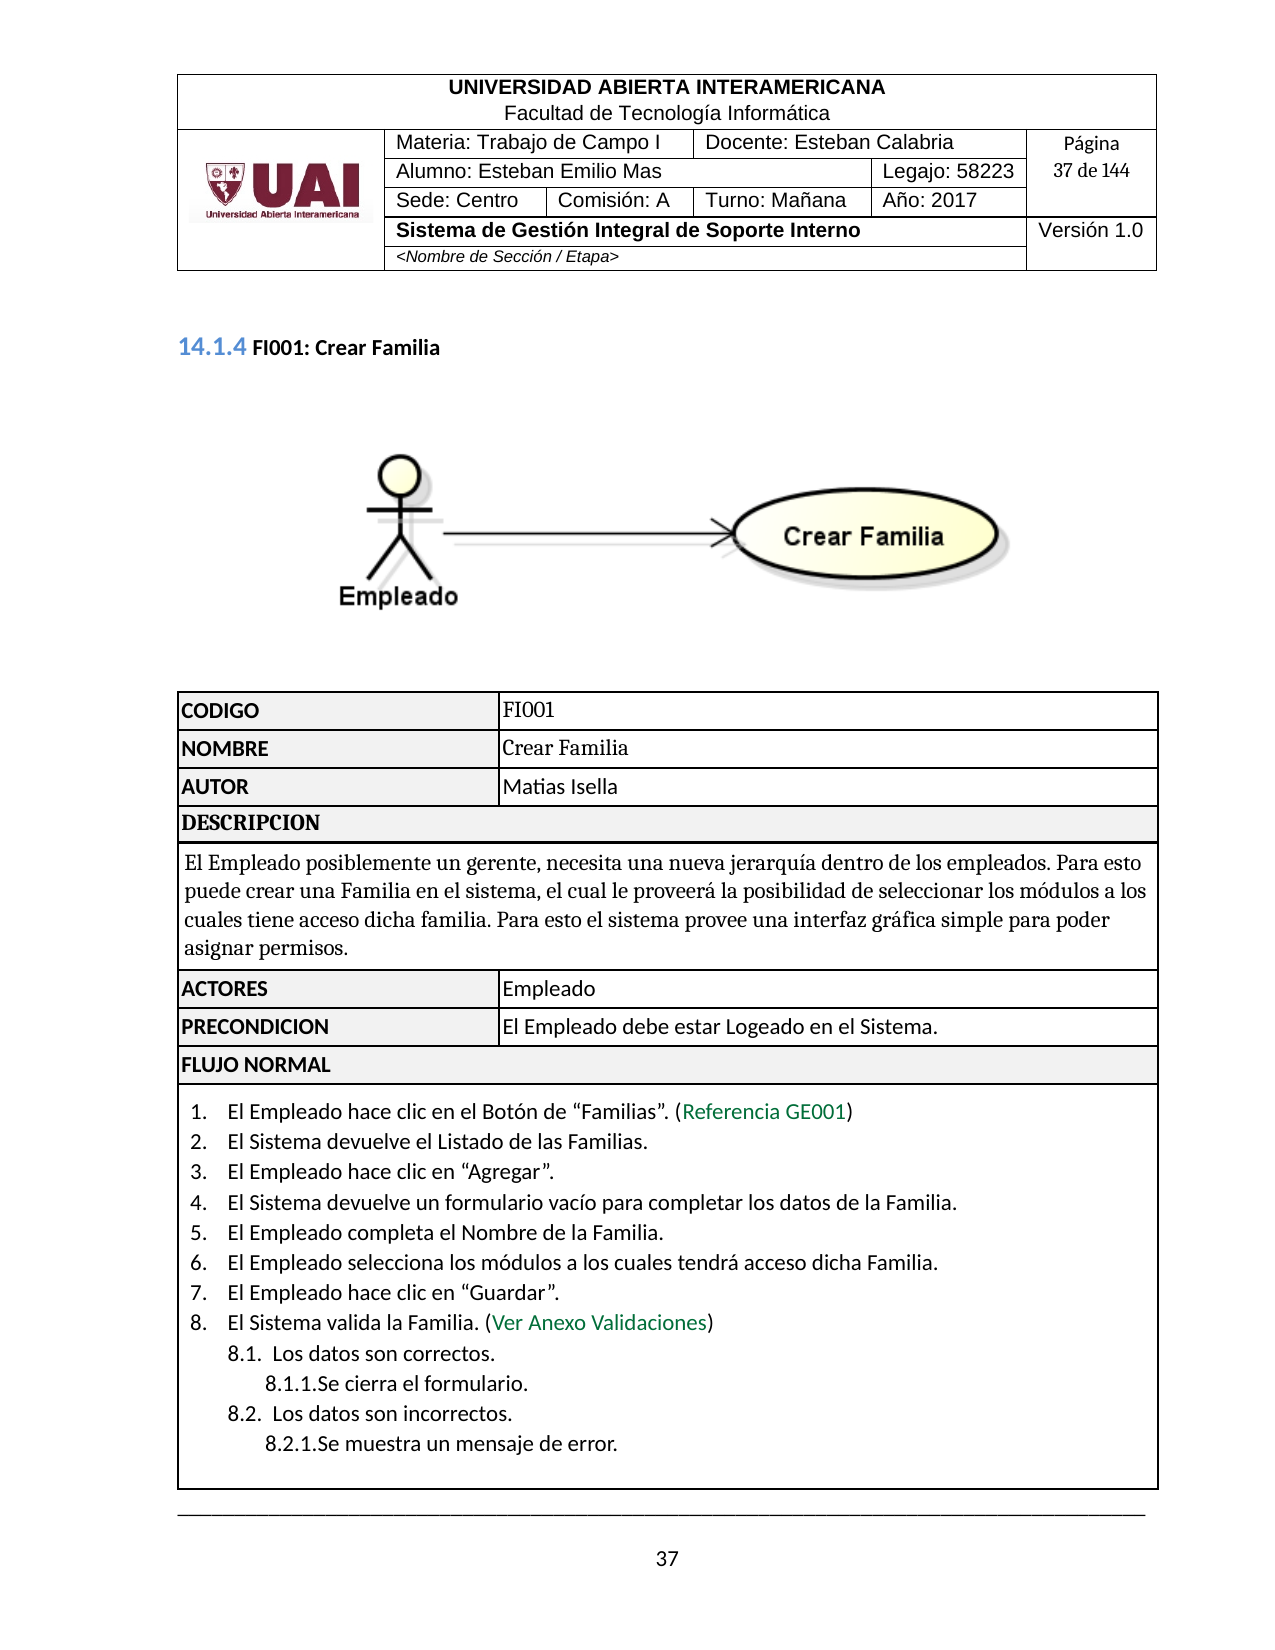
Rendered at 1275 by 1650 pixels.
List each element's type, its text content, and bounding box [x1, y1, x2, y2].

picture [317, 434, 1018, 673]
table_cell NOMBRE [179, 731, 498, 767]
table_cell Empleado [500, 971, 1157, 1007]
table_header FI001 [500, 693, 1157, 729]
table_cell DESCRIPCION [179, 807, 1157, 841]
table_cell El Empleado debe estar Logeado en el Sistema. [500, 1009, 1157, 1045]
table_cell AUTOR [179, 769, 498, 805]
table_cell PRECONDICION [179, 1009, 498, 1045]
subtitle FI001: Crear Familia [177, 329, 1157, 362]
table_cell Crear Familia [500, 731, 1157, 767]
table_cell Matias Isella [500, 769, 1157, 805]
table_cell El Empleado posiblemente un gerente, necesita una nueva jerarquía dentro de los empleados. Para esto puede crear una Familia en el sistema, el cual le proveerá la posibilidad de seleccionar los módulos a los cuales tiene acceso dicha familia. Para esto el sistema provee una interfaz gráfica simple para poder asignar permisos. [179, 844, 1157, 969]
table_cell ACTORES [179, 971, 498, 1007]
table_header CODIGO [179, 693, 498, 729]
picture [188, 155, 374, 223]
table_cell FLUJO NORMAL [179, 1047, 1157, 1083]
